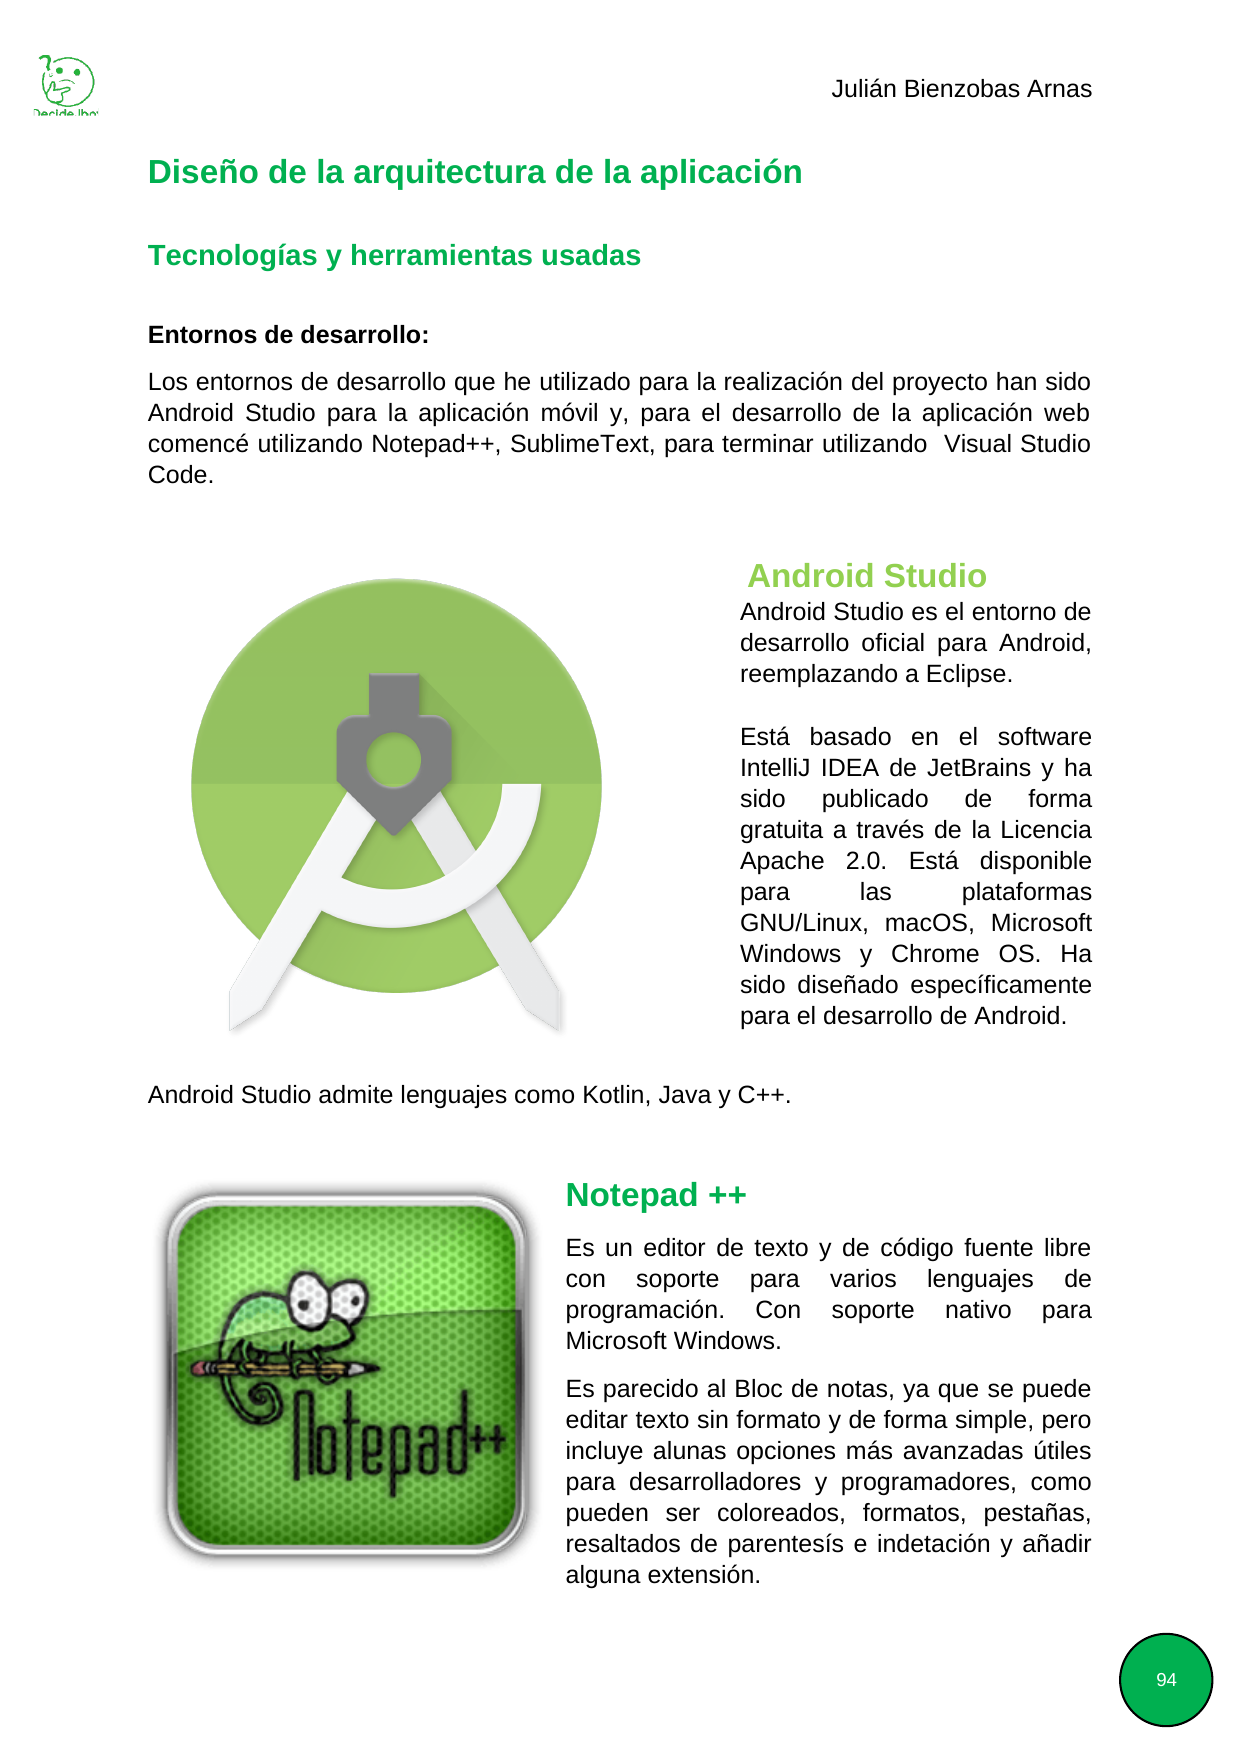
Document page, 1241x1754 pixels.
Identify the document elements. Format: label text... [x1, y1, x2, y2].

text Es un editor de texto y de código fuente libre con soporte para varios lenguajes de programación. Con soporte nativo para Microsoft Windows. [547, 1233, 1092, 1355]
picture [32, 55, 99, 114]
text Entornos de desarrollo: [148, 320, 1092, 348]
list Android Studio es el entorno de desarrollo oficial para Android, reemplazando a Eclipse. [647, 597, 1092, 688]
list Android Studio [647, 556, 1092, 594]
picture [147, 1175, 547, 1575]
subtitle Diseño de la arquitectura de la aplicación [148, 152, 1092, 190]
text Es parecido al Bloc de notas, ya que se puede editar texto sin formato y de forma simple, pero incluye alunas opciones más avanzadas útiles para desarrolladores y programadores, como pueden ser coloreados, formatos, pestañas, resaltados de parentesís e indetación y añadir alguna extensión. [148, 1374, 1092, 1589]
picture [147, 555, 647, 1054]
text Android Studio admite lenguajes como Kotlin, Java y C++. [148, 1080, 1092, 1108]
text Los entornos de desarrollo que he utilizado para la realización del proyecto han sido Android Studio para la aplicación móvil y, para el desarrollo de la aplicación web comencé utilizando Notepad++, SublimeText, para terminar utilizando Visual Studio Code. [148, 367, 1092, 489]
text Notepad ++ [547, 1175, 1092, 1213]
list Está basado en el software IntelliJ IDEA de JetBrains y ha sido publicado de forma gratuita a través de la Licencia Apache 2.0. Está disponible para las plataformas GNU/Linux, macOS, Microsoft Windows y Chrome OS. Ha sido diseñado específicamente para el desarrollo de Android. [647, 722, 1092, 1030]
subtitle Tecnologías y herramientas usadas [148, 238, 1092, 272]
